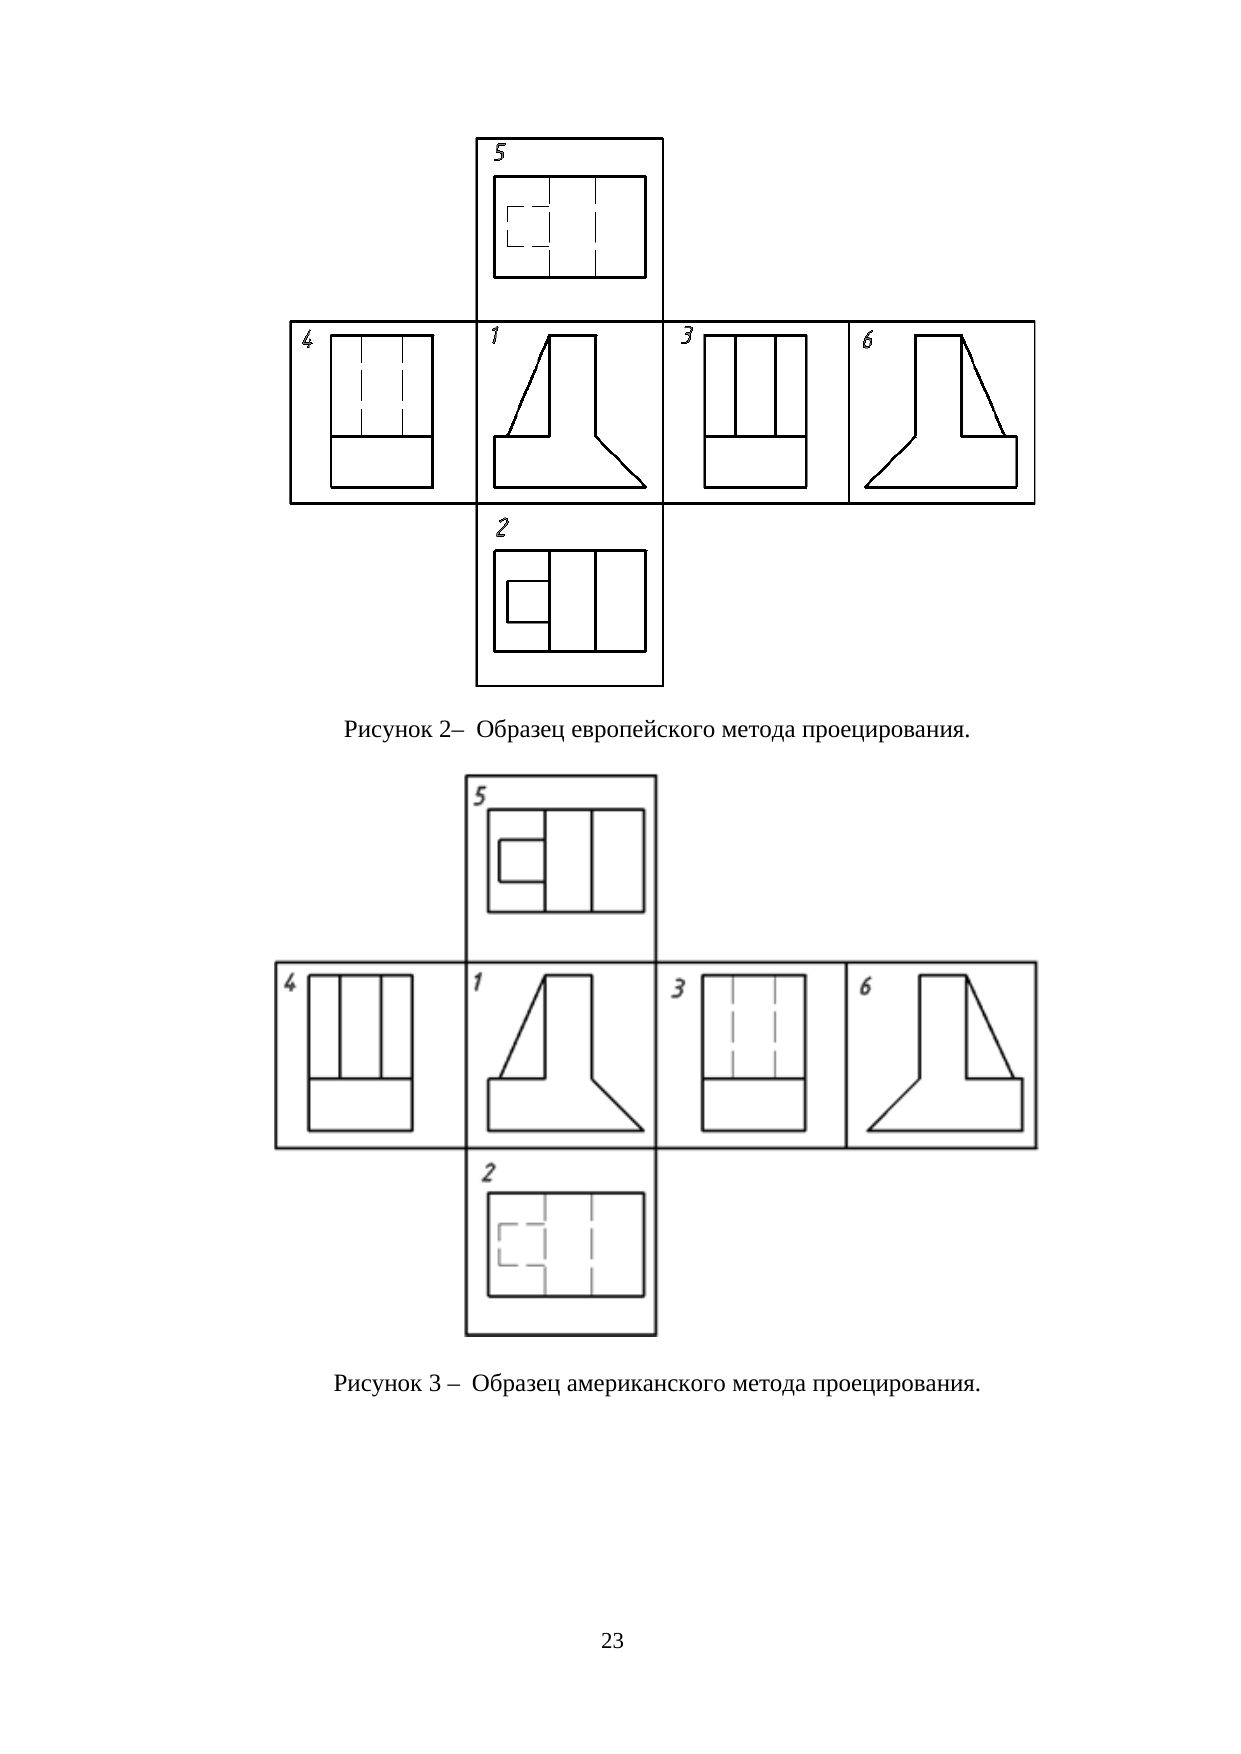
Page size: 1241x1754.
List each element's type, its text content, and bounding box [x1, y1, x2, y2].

picture [274, 773, 1039, 1337]
text Рисунок 3 – Образец американского метода проецирования. [99, 1368, 1215, 1397]
text Рисунок 2– Образец европейского метода проецирования. [99, 714, 1215, 743]
picture [289, 137, 1036, 687]
